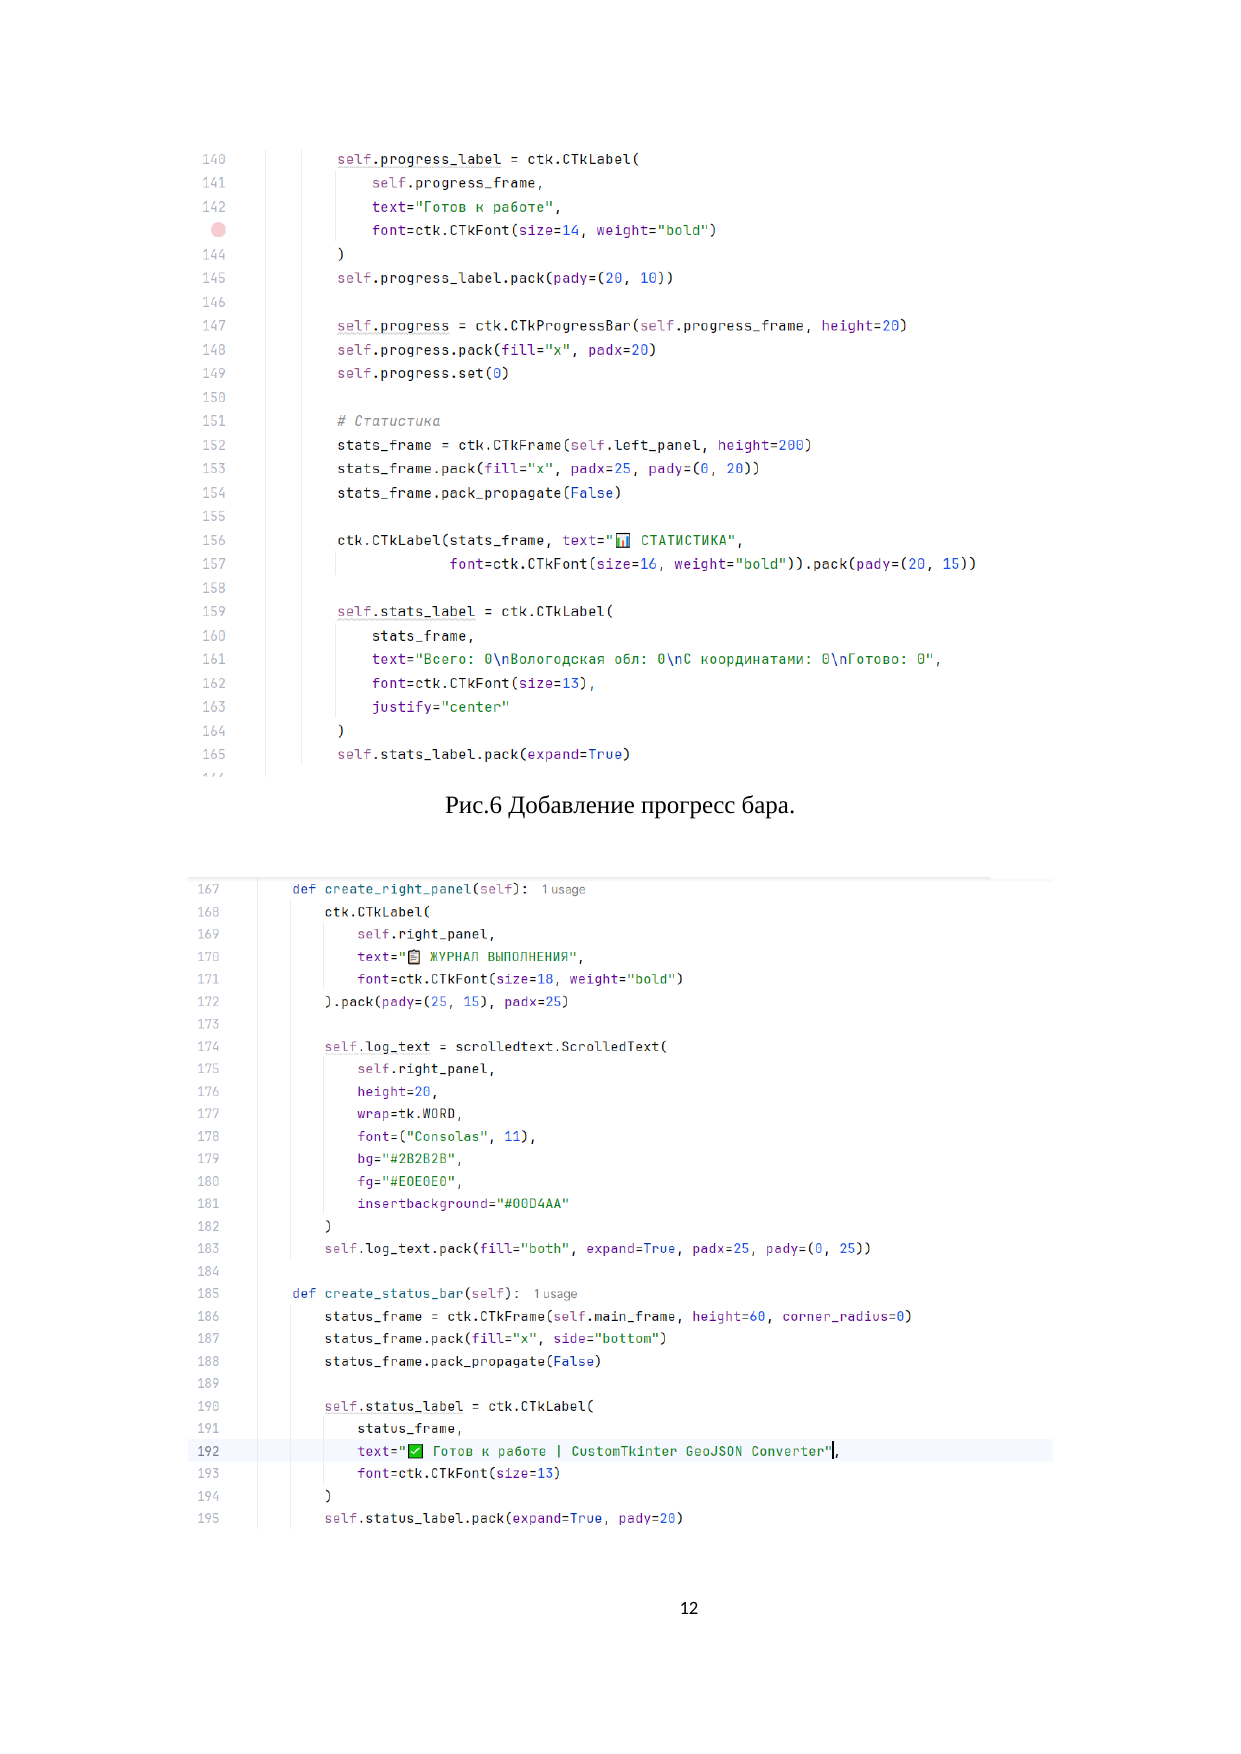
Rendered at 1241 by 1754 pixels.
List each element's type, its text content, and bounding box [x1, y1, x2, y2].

picture [187, 150, 1053, 777]
text Рис.6 Добавление прогресс бара. [187, 791, 1053, 819]
picture [187, 876, 1053, 1529]
